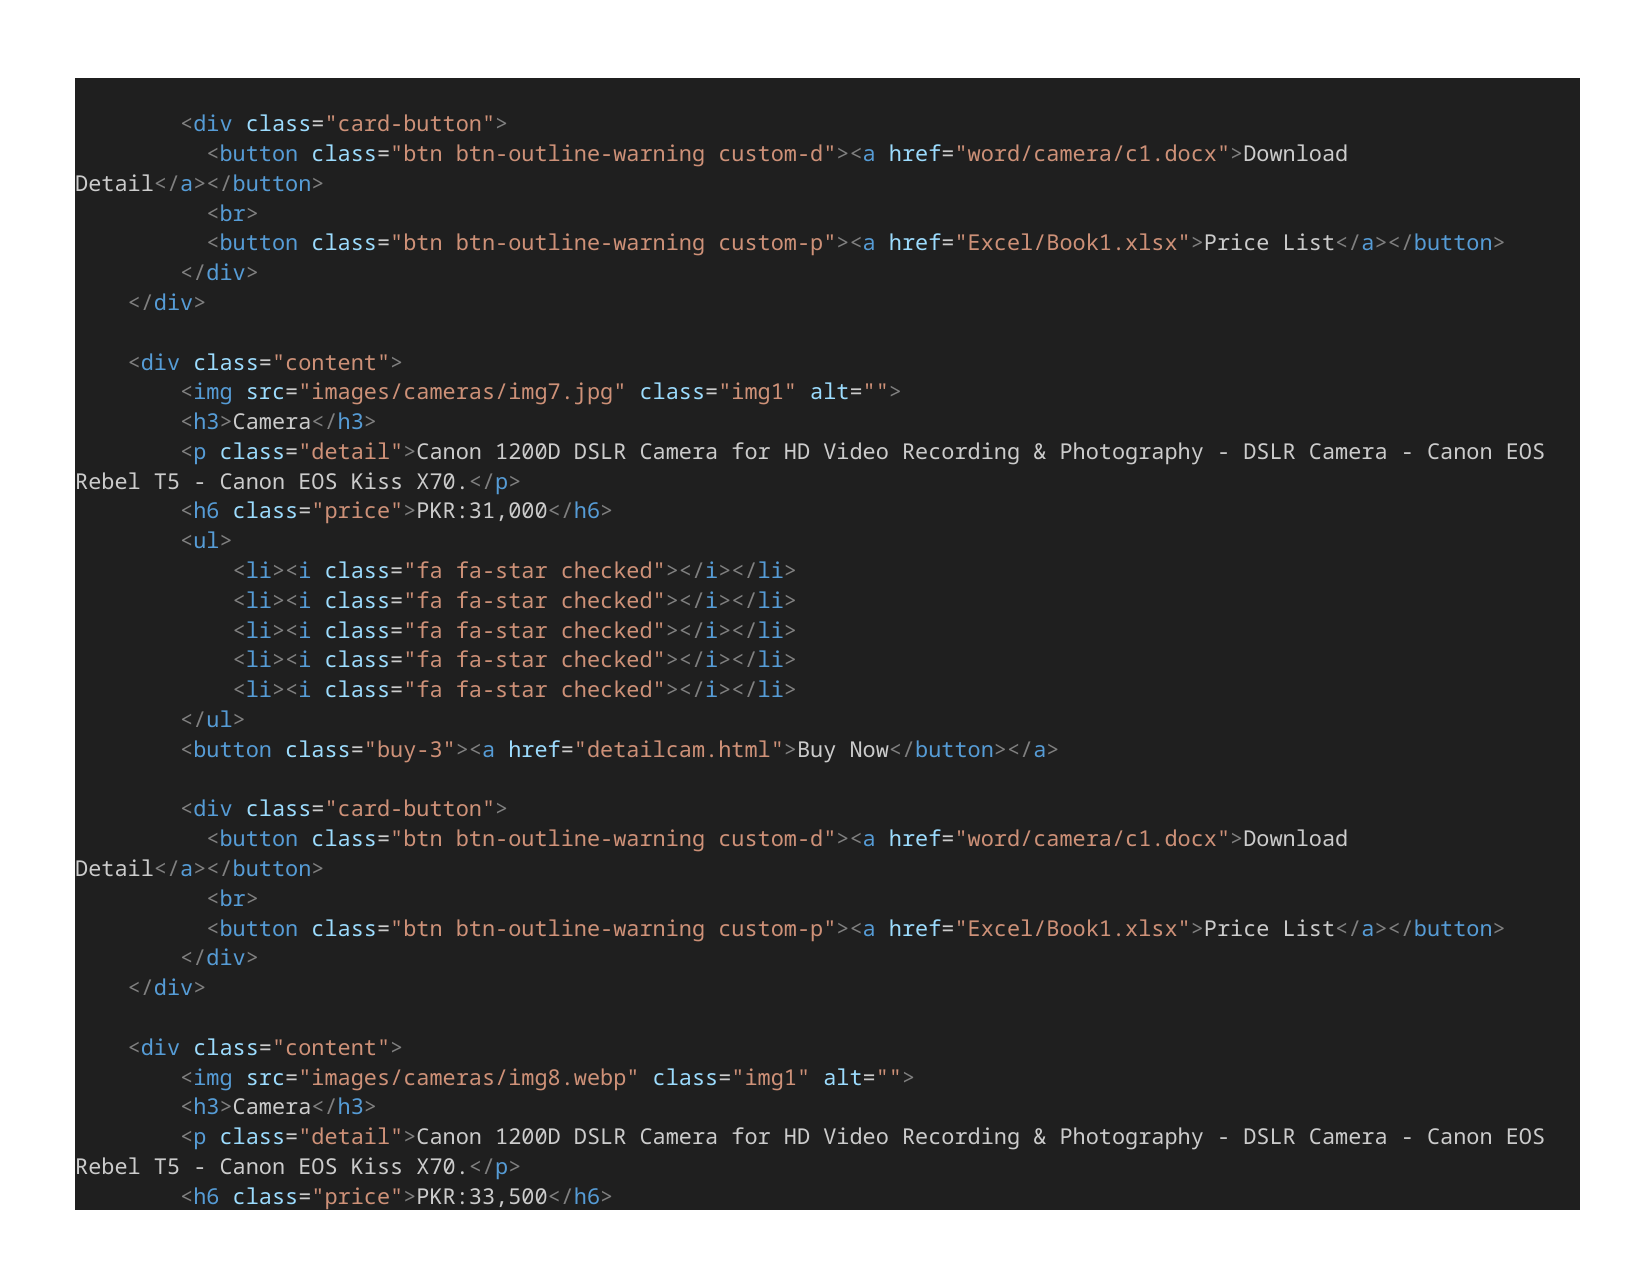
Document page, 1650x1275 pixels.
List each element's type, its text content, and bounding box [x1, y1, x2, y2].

text </ul> [75, 704, 1580, 734]
text <div class="content"> [75, 1032, 1580, 1061]
text <div class="card-button"> [75, 108, 1580, 138]
text <li><i class="fa fa-star checked"></i></li> [75, 614, 1580, 644]
text <button class="btn btn-outline-warning custom-p"><a href="Excel/Book1.xlsx">Price List</a></button> [75, 912, 1580, 942]
text <img src="images/cameras/img8.webp" class="img1" alt=""> [75, 1061, 1580, 1091]
text </div> [75, 257, 1580, 287]
text <li><i class="fa fa-star checked"></i></li> [75, 674, 1580, 704]
text </div> [75, 287, 1580, 317]
text <button class="btn btn-outline-warning custom-d"><a href="word/camera/c1.docx">Download Detail</a></button> [75, 823, 1580, 883]
text <p class="detail">Canon 1200D DSLR Camera for HD Video Recording & Photography - DSLR Camera - Canon EOS Rebel T5 - Canon EOS Kiss X70.</p> [75, 436, 1580, 495]
text <br> [75, 883, 1580, 912]
text <h3>Camera</h3> [75, 406, 1580, 436]
text <li><i class="fa fa-star checked"></i></li> [75, 644, 1580, 674]
text <div class="content"> [75, 346, 1580, 376]
text <p class="detail">Canon 1200D DSLR Camera for HD Video Recording & Photography - DSLR Camera - Canon EOS Rebel T5 - Canon EOS Kiss X70.</p> [75, 1121, 1580, 1181]
text <div class="card-button"> [75, 793, 1580, 823]
text <br> [75, 197, 1580, 227]
text <ul> [75, 525, 1580, 555]
text </div> [75, 942, 1580, 972]
text <li><i class="fa fa-star checked"></i></li> [75, 585, 1580, 614]
text <h6 class="price">PKR:31,000</h6> [75, 495, 1580, 525]
text </div> [75, 972, 1580, 1002]
text <li><i class="fa fa-star checked"></i></li> [75, 555, 1580, 585]
text <button class="btn btn-outline-warning custom-d"><a href="word/camera/c1.docx">Download Detail</a></button> [75, 138, 1580, 197]
text <button class="buy-3"><a href="detailcam.html">Buy Now</button></a> [75, 734, 1580, 763]
text <h6 class="price">PKR:33,500</h6> [75, 1181, 1580, 1210]
text <button class="btn btn-outline-warning custom-p"><a href="Excel/Book1.xlsx">Price List</a></button> [75, 227, 1580, 257]
text <h3>Camera</h3> [75, 1091, 1580, 1121]
text <img src="images/cameras/img7.jpg" class="img1" alt=""> [75, 376, 1580, 406]
